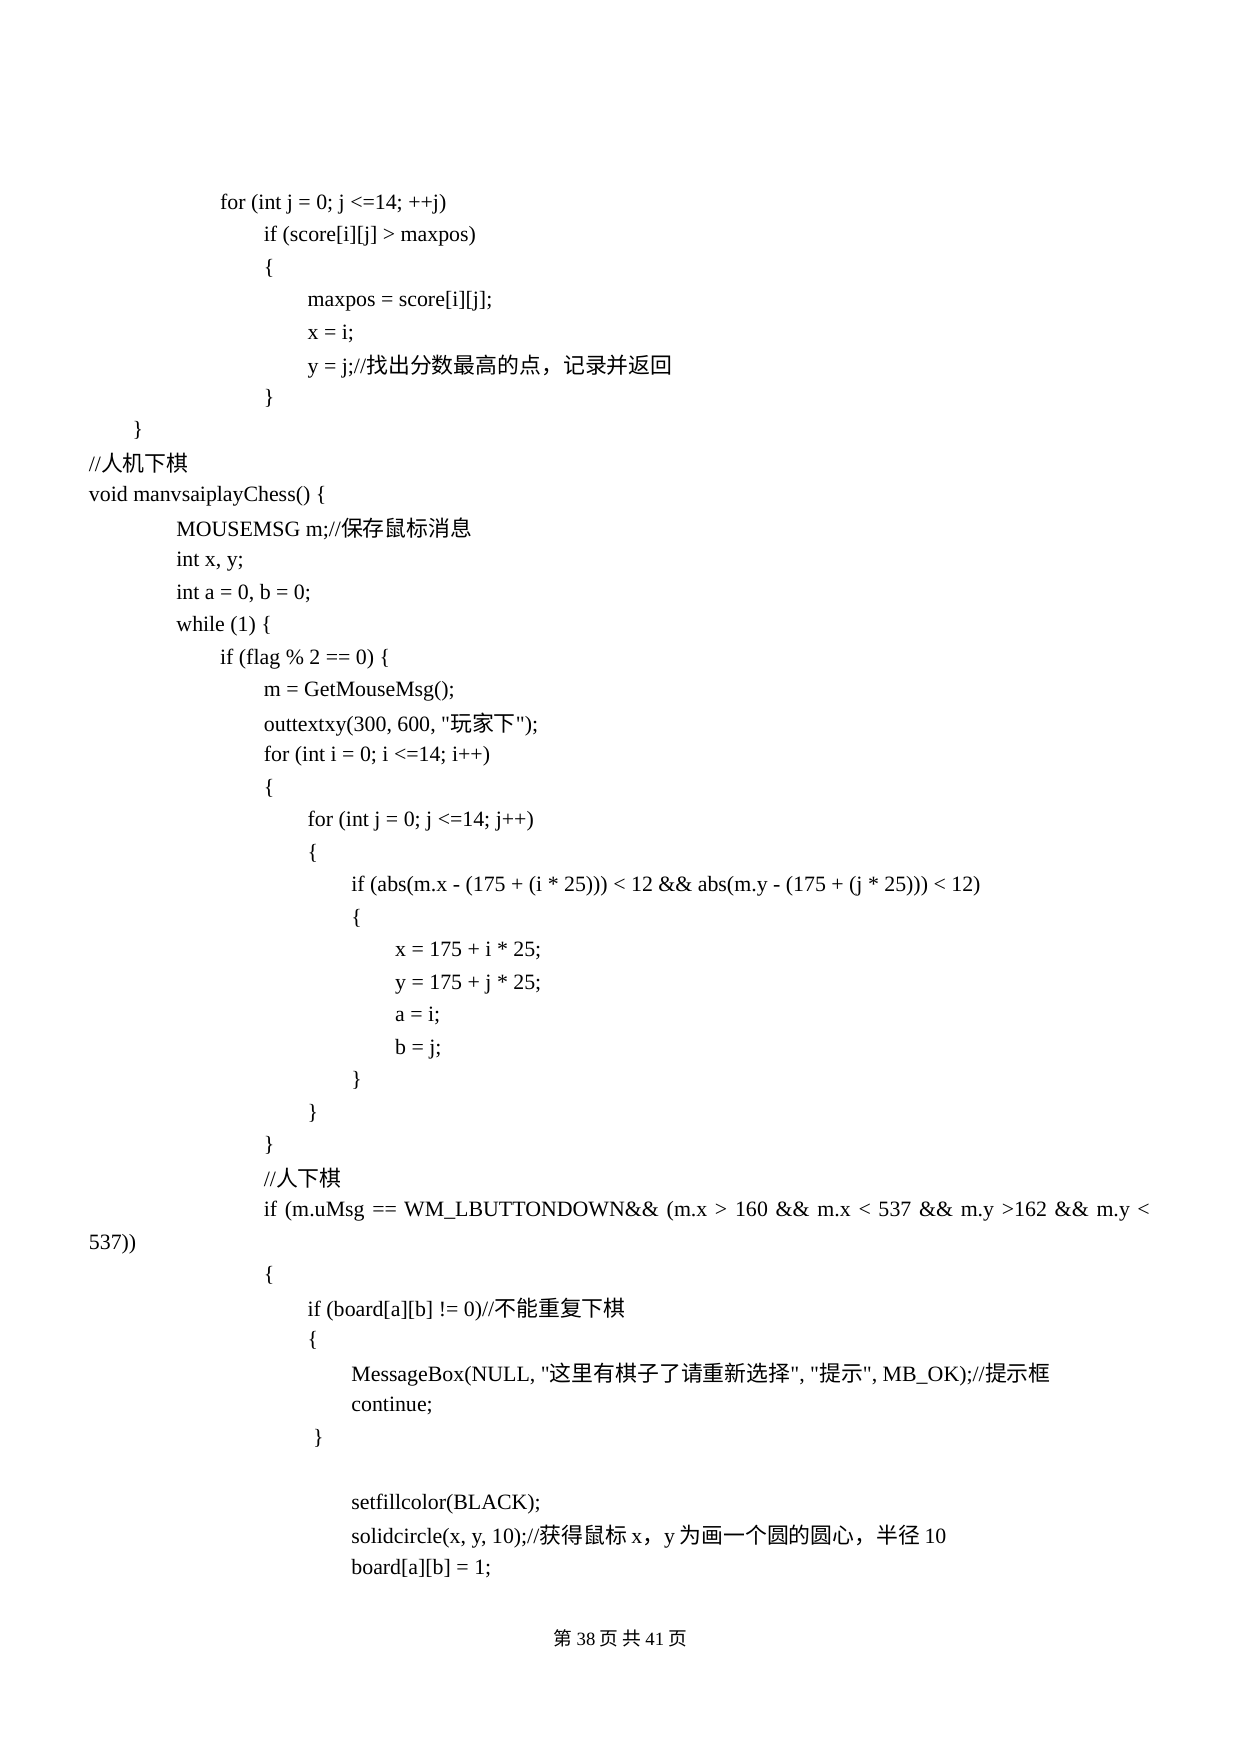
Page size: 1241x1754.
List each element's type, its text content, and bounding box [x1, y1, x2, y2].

text } [89, 413, 1152, 445]
text { [89, 900, 1152, 933]
text x = i; [89, 315, 1152, 348]
text a = i; [89, 998, 1152, 1030]
text for (int i = 0; i <=14; i++) [89, 738, 1152, 770]
text board[a][b] = 1; [89, 1550, 1152, 1583]
text if (m.uMsg == WM_LBUTTONDOWN&& (m.x > 160 && m.x < 537 && m.y >162 && m.y < 537)) [89, 1193, 1152, 1258]
text void manvsaiplayChess() { [89, 478, 1152, 510]
text } [89, 1128, 1152, 1160]
text } [89, 1420, 1152, 1453]
text solidcircle(x, y, 10);//获得鼠标x，y为画一个圆的圆心，半径10 [89, 1518, 1152, 1550]
text maxpos = score[i][j]; [89, 283, 1152, 315]
text y = j;//找出分数最高的点，记录并返回 [89, 348, 1152, 380]
text { [89, 1258, 1152, 1290]
text for (int j = 0; j <=14; ++j) [89, 185, 1152, 218]
text } [89, 1095, 1152, 1128]
text { [89, 835, 1152, 868]
text //人下棋 [89, 1160, 1152, 1193]
text { [89, 1323, 1152, 1355]
text continue; [89, 1388, 1152, 1420]
text if (flag % 2 == 0) { [89, 640, 1152, 673]
text } [89, 380, 1152, 413]
text m = GetMouseMsg(); [89, 673, 1152, 705]
text y = 175 + j * 25; [89, 965, 1152, 998]
text MessageBox(NULL, "这里有棋子了请重新选择", "提示", MB_OK);//提示框 [89, 1355, 1152, 1388]
text MOUSEMSG m;//保存鼠标消息 [89, 510, 1152, 543]
text { [89, 770, 1152, 803]
text int x, y; [89, 543, 1152, 575]
text } [89, 1063, 1152, 1095]
text if (board[a][b] != 0)//不能重复下棋 [89, 1290, 1152, 1323]
text { [89, 250, 1152, 283]
text x = 175 + i * 25; [89, 933, 1152, 965]
text b = j; [89, 1030, 1152, 1063]
text setfillcolor(BLACK); [89, 1485, 1152, 1518]
text if (abs(m.x - (175 + (i * 25))) < 12 && abs(m.y - (175 + (j * 25))) < 12) [89, 868, 1152, 900]
text outtextxy(300, 600, "玩家下"); [89, 705, 1152, 738]
text for (int j = 0; j <=14; j++) [89, 803, 1152, 835]
text //人机下棋 [89, 445, 1152, 478]
text if (score[i][j] > maxpos) [89, 218, 1152, 250]
text int a = 0, b = 0; [89, 575, 1152, 608]
text while (1) { [89, 608, 1152, 640]
